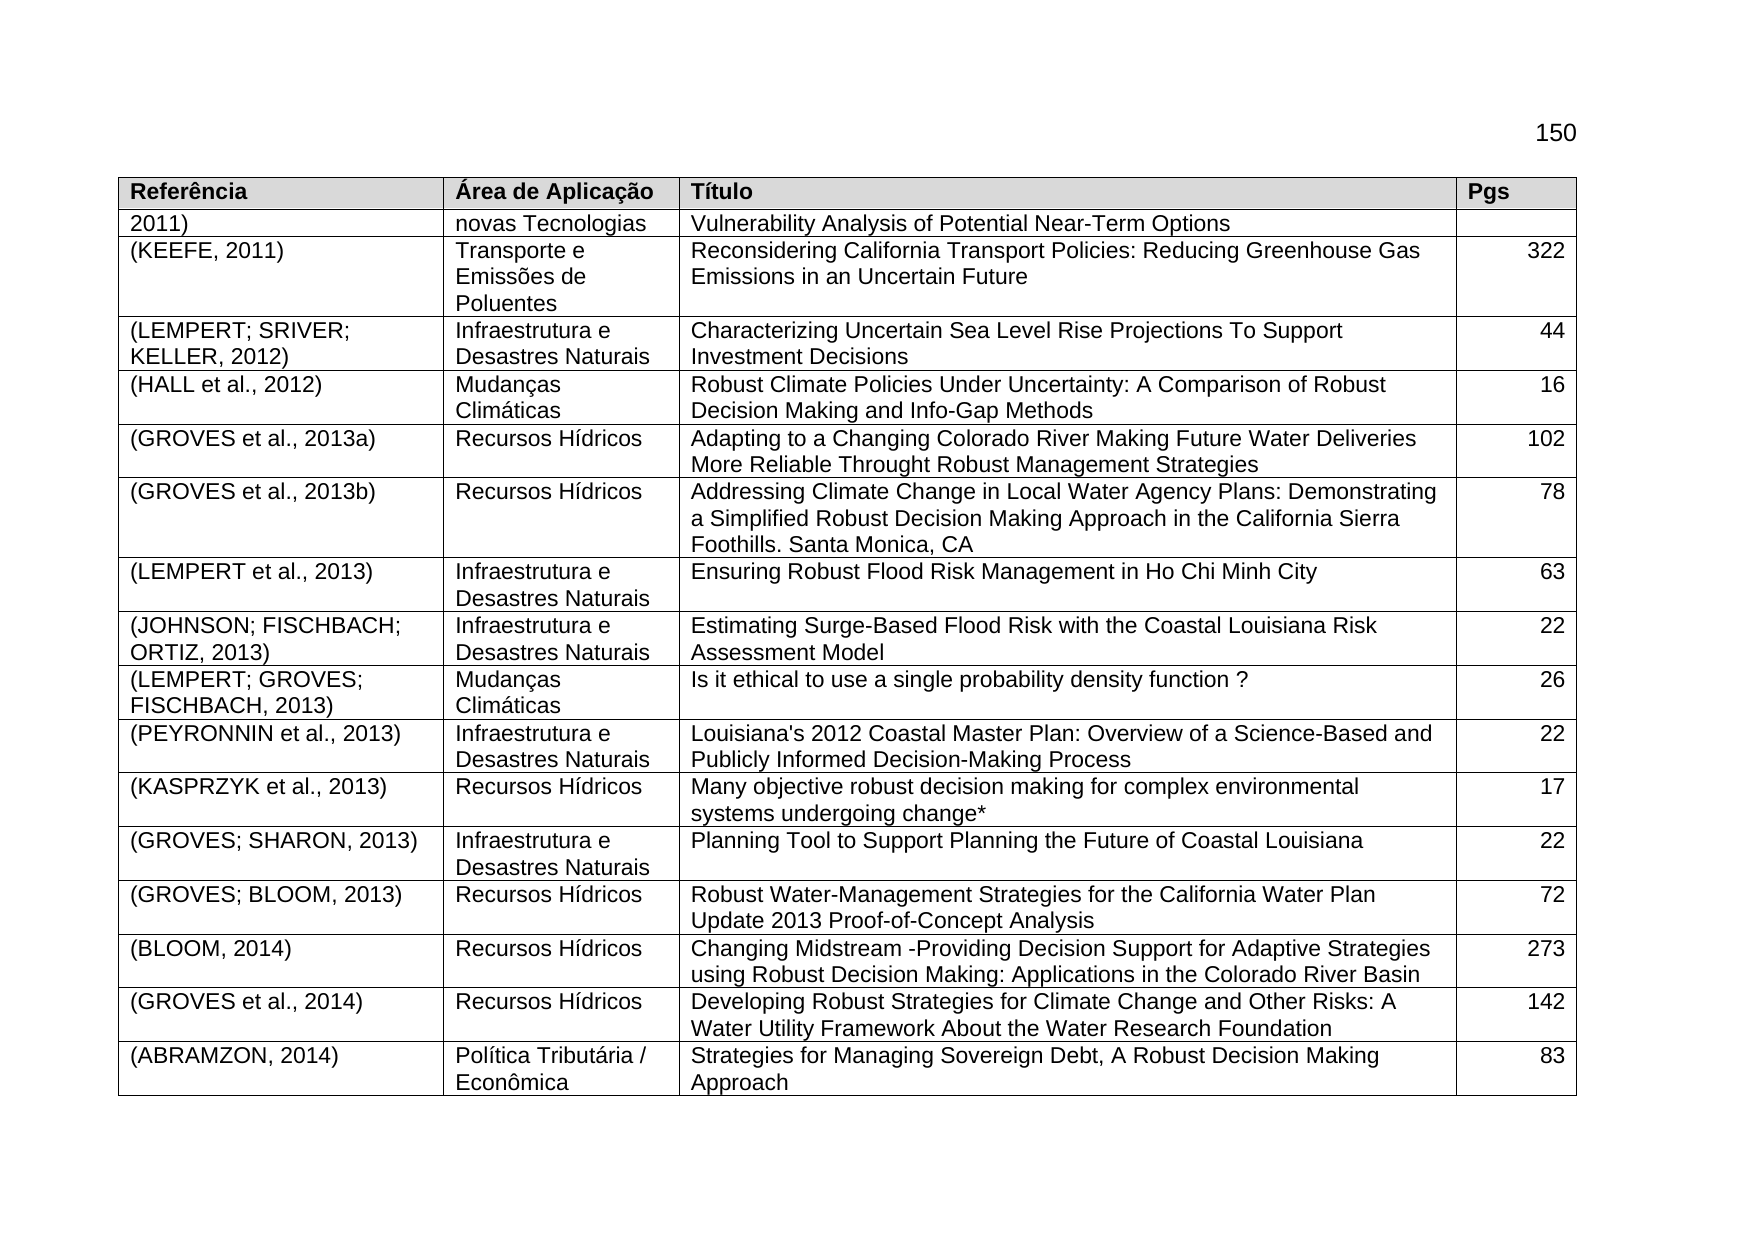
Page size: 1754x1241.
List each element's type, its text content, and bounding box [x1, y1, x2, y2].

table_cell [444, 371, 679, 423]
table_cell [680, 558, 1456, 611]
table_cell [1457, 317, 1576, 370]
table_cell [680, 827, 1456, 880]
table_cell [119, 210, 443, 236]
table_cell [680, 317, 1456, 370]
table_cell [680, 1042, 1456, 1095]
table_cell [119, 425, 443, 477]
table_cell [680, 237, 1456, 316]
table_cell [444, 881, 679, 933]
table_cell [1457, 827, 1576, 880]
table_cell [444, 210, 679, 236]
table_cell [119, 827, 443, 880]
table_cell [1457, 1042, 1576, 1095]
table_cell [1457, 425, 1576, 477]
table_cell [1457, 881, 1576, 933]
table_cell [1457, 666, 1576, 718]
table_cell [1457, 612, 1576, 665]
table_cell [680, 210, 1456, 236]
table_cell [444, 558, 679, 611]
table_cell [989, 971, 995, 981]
table_header Referência [119, 178, 443, 208]
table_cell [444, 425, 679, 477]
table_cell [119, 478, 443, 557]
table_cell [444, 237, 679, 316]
table_header Área de Aplicação [444, 178, 679, 208]
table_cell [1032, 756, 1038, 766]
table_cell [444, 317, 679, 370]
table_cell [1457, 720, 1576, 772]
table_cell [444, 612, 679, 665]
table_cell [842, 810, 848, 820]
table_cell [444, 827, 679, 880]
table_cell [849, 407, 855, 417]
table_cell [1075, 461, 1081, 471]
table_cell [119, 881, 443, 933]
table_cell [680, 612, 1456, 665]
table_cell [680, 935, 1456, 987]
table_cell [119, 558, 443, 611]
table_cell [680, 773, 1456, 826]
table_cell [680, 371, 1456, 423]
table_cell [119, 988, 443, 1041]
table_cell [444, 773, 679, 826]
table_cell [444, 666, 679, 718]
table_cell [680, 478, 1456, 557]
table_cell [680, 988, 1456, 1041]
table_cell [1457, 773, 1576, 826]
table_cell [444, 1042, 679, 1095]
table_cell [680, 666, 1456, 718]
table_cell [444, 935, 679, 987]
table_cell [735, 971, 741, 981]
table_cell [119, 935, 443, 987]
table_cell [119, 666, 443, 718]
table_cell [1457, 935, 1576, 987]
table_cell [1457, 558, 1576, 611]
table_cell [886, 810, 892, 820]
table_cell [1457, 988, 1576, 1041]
table_header Título [680, 178, 1456, 208]
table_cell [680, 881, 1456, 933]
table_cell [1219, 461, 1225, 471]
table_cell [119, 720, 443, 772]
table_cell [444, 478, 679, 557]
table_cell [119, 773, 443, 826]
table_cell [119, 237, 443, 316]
table_header Pgs [1457, 178, 1576, 208]
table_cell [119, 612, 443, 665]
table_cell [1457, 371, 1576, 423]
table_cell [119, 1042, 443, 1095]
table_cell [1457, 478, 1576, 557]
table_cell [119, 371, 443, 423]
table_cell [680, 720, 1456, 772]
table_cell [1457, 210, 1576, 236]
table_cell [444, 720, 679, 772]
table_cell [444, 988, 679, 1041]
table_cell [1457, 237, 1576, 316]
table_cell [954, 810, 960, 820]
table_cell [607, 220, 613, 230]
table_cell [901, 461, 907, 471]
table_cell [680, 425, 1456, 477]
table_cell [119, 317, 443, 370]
